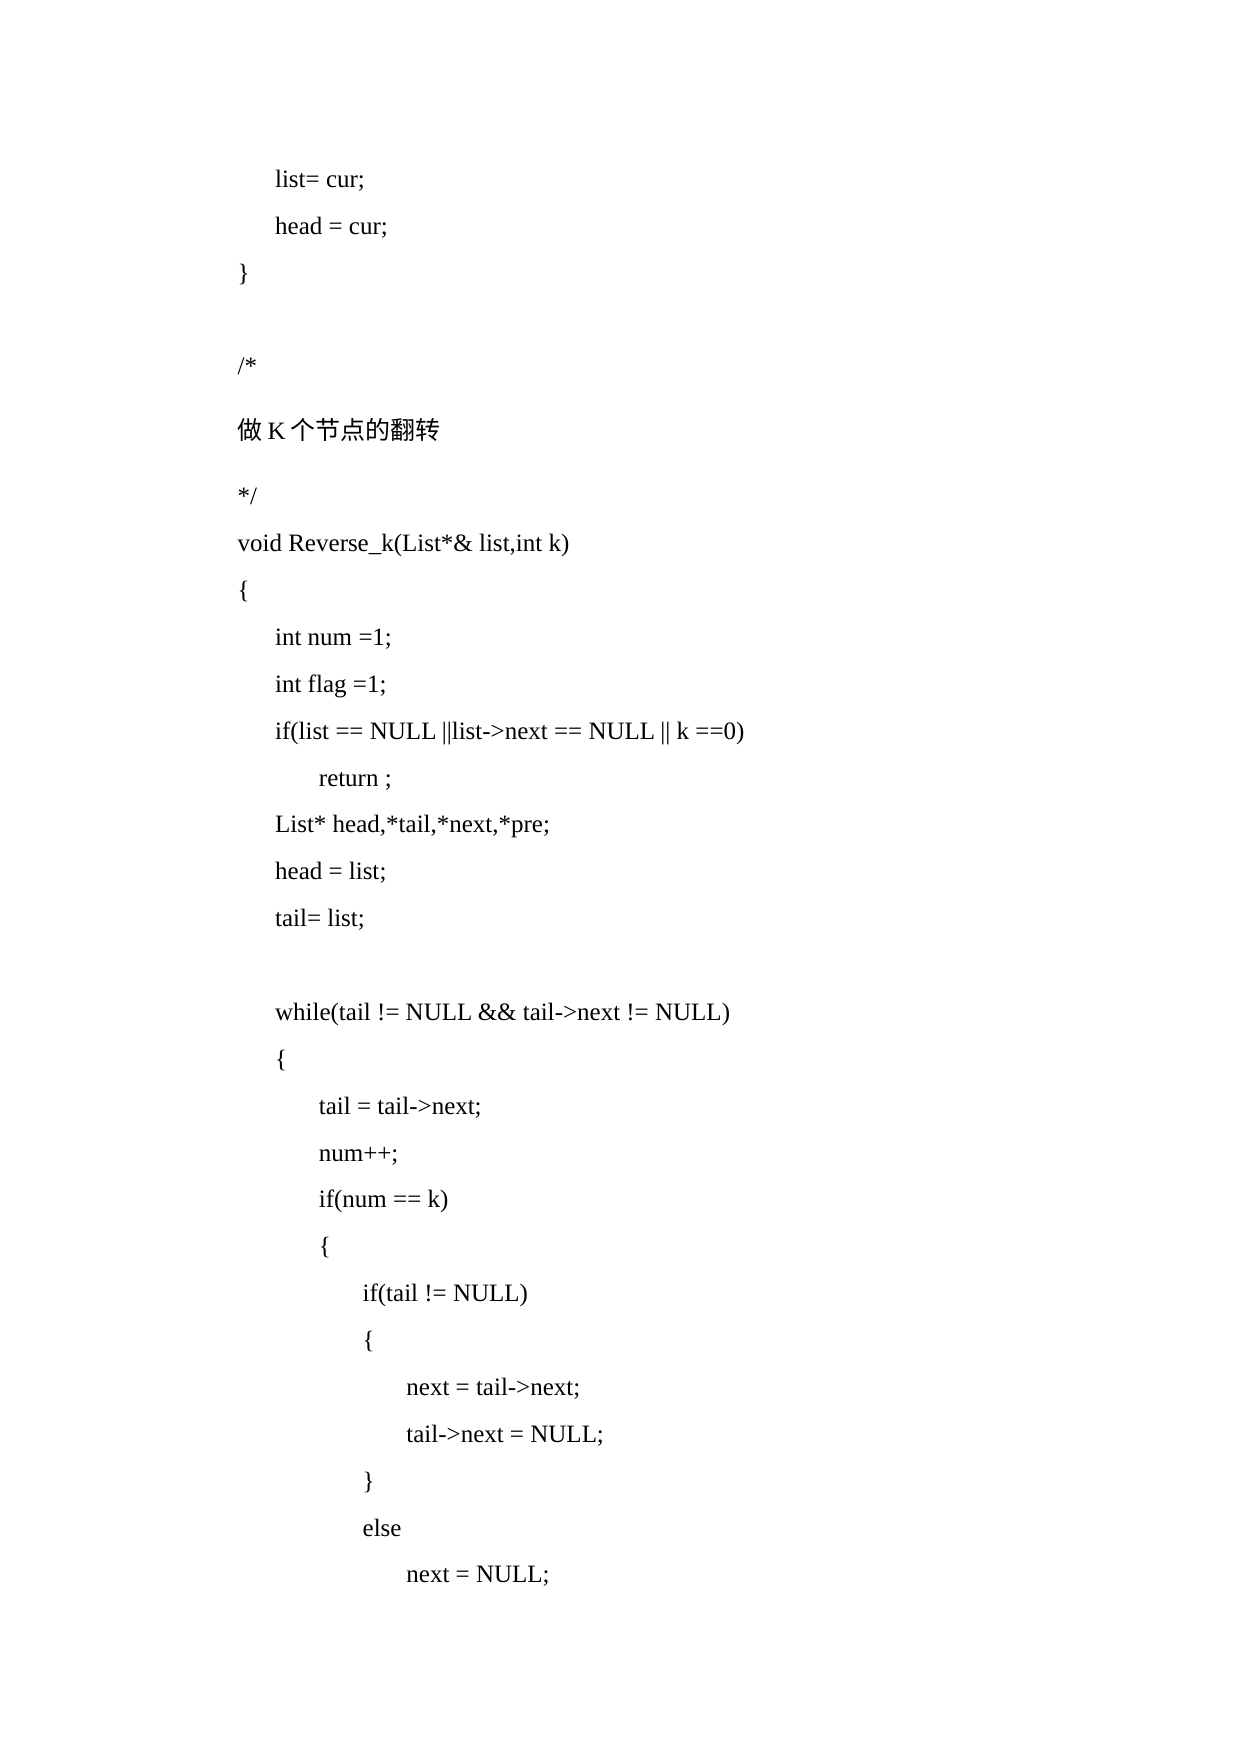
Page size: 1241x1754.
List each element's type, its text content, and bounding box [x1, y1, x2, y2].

text num++; [237, 1136, 1053, 1168]
text int flag =1; [237, 667, 1053, 699]
text tail = tail->next; [237, 1089, 1053, 1121]
text 做K个节点的翻转 [237, 396, 1053, 461]
text next = tail->next; [237, 1370, 1053, 1403]
text tail->next = NULL; [237, 1417, 1053, 1449]
text head = list; [237, 854, 1053, 887]
text if(num == k) [237, 1183, 1053, 1215]
text List* head,*tail,*next,*pre; [237, 808, 1053, 840]
text { [237, 1042, 1053, 1074]
text if(list == NULL ||list->next == NULL || k ==0) [237, 714, 1053, 746]
text next = NULL; [237, 1558, 1053, 1590]
text { [237, 573, 1053, 606]
text if(tail != NULL) [237, 1276, 1053, 1309]
text /* [237, 349, 1053, 382]
text void Reverse_k(List*& list,int k) [237, 526, 1053, 559]
text } [237, 1464, 1053, 1496]
text while(tail != NULL && tail->next != NULL) [237, 995, 1053, 1028]
text } [237, 256, 1053, 288]
text */ [237, 479, 1053, 512]
text { [237, 1323, 1053, 1356]
text head = cur; [237, 209, 1053, 241]
text int num =1; [237, 620, 1053, 653]
text return ; [237, 761, 1053, 793]
text else [237, 1511, 1053, 1543]
text { [237, 1229, 1053, 1262]
text list= cur; [237, 162, 1053, 194]
text tail= list; [237, 901, 1053, 934]
